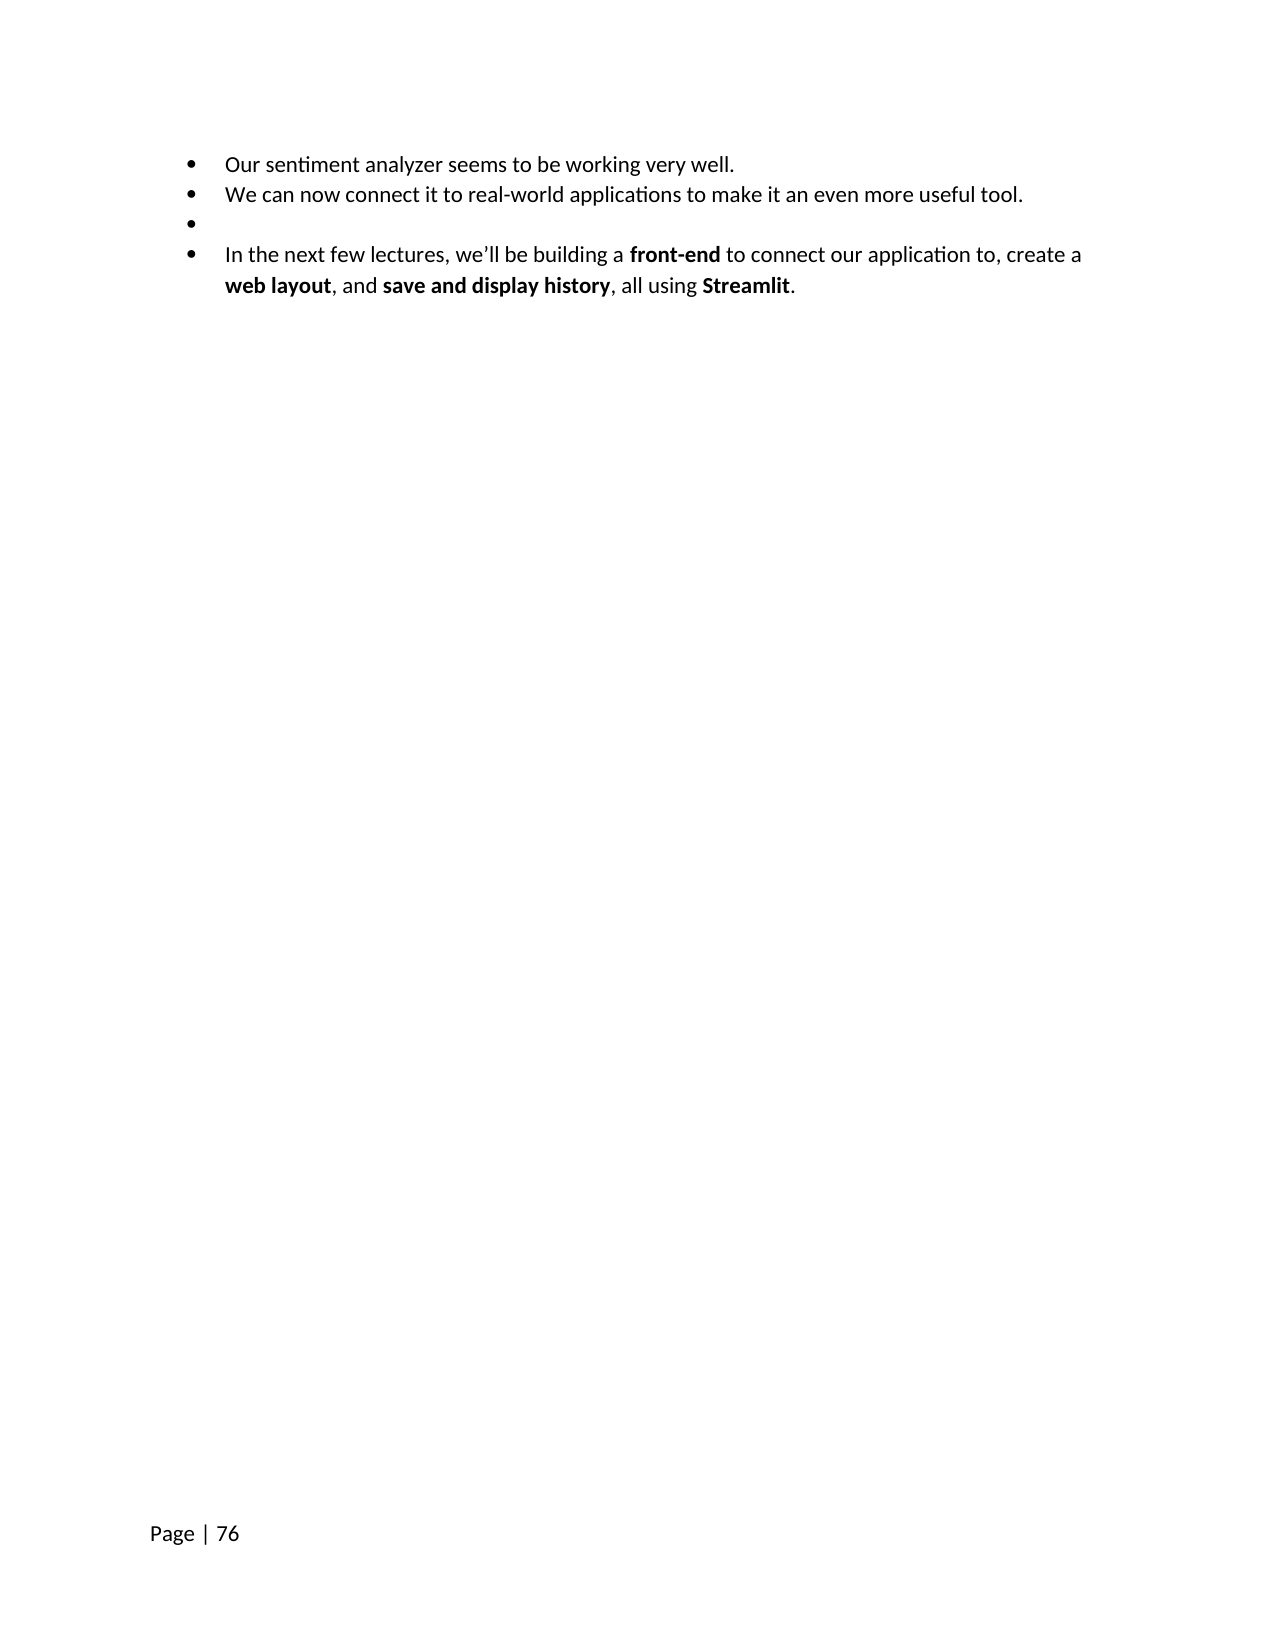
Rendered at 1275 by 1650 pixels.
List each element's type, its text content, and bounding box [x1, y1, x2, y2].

list Our sentiment analyzer seems to be working very well. [187, 150, 1125, 178]
list We can now connect it to real-world applications to make it an even more useful tool. [187, 180, 1125, 208]
list In the next few lectures, we’ll be building a front-end to connect our application to, create a web layout, and save and display history, all using Streamlit. [187, 241, 1125, 299]
